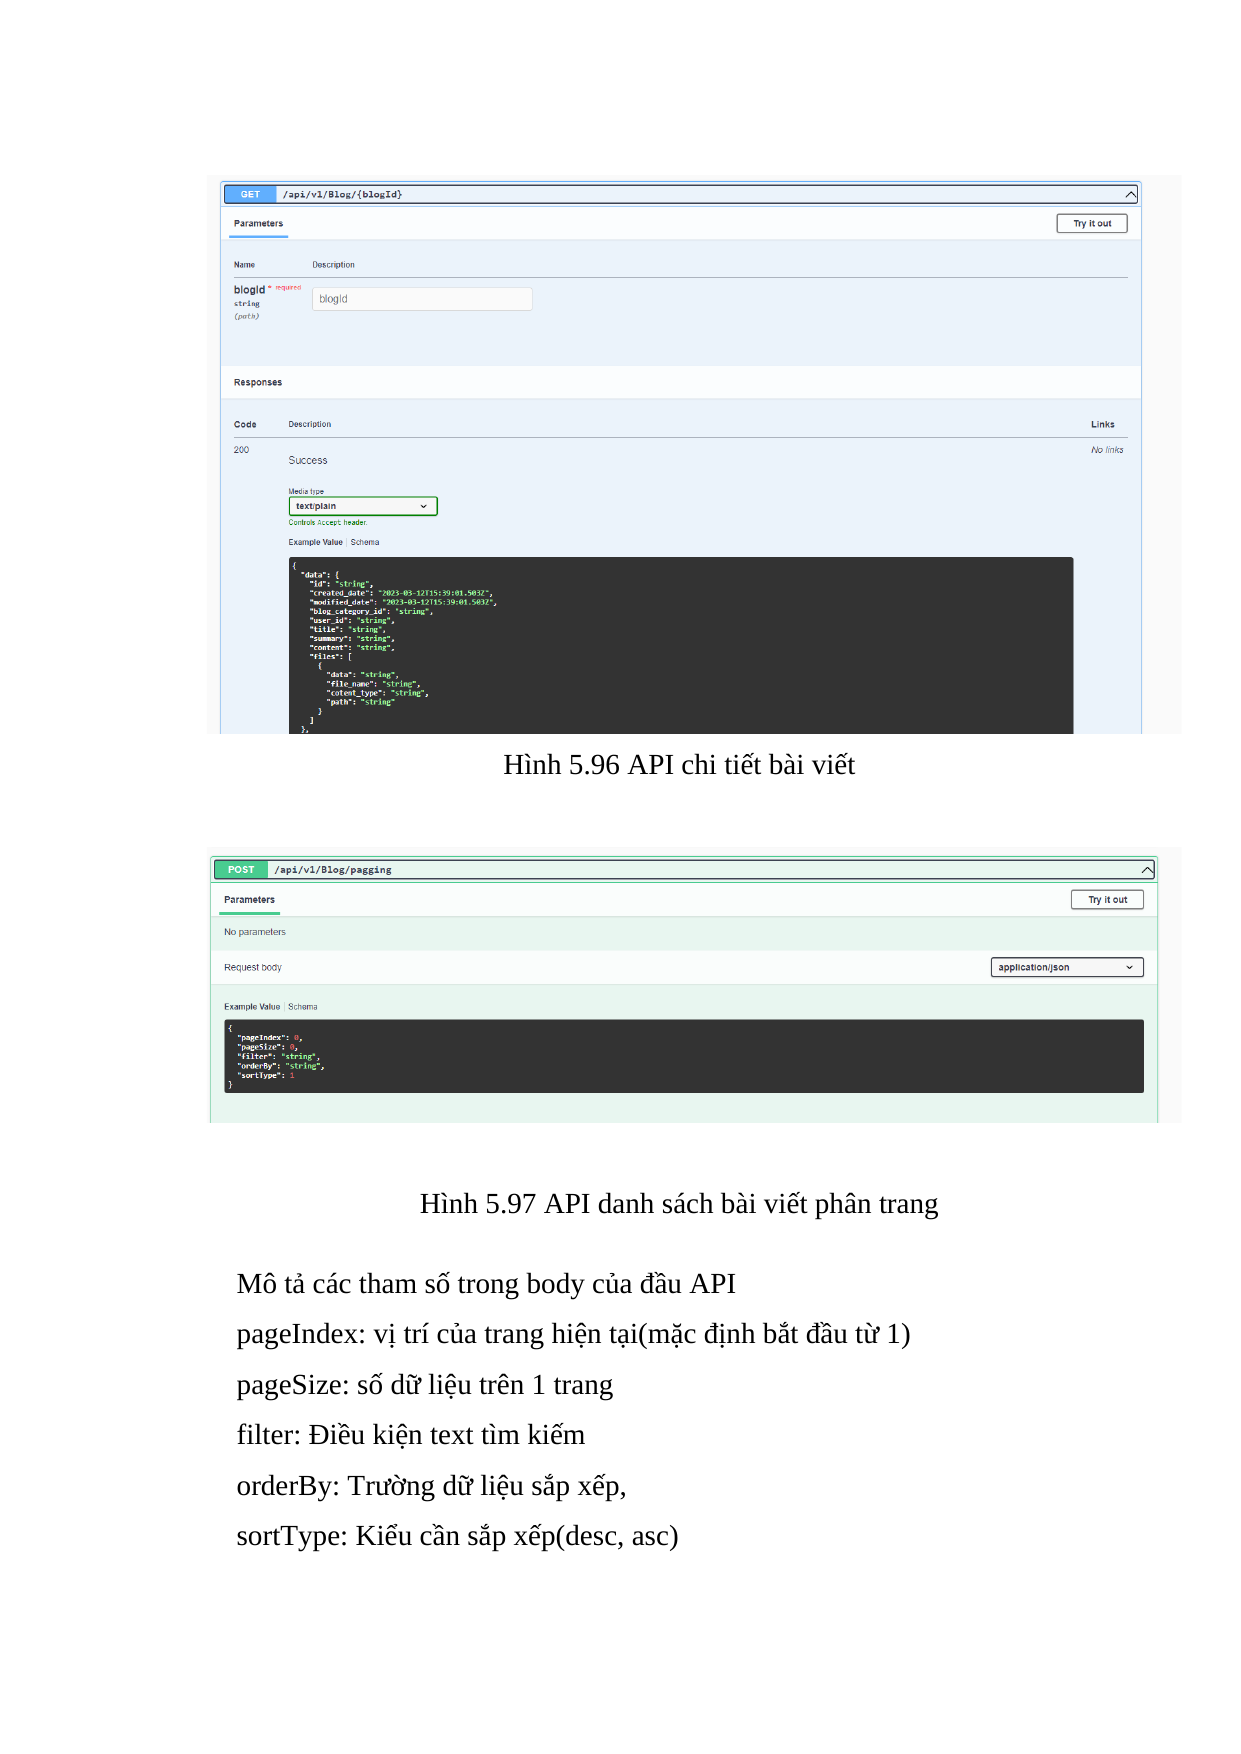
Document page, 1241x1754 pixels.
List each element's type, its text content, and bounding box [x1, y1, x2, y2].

text pageIndex: vị trí của trang hiện tại(mặc định bắt đầu từ 1) [207, 1317, 1152, 1350]
text orderBy: Trường dữ liệu sắp xếp, [207, 1468, 1152, 1501]
text filter: Điều kiện text tìm kiếm [207, 1417, 1152, 1451]
text sortType: Kiểu cần sắp xếp(desc, asc) [207, 1518, 1152, 1551]
text pageSize: số dữ liệu trên 1 trang [207, 1367, 1152, 1401]
text Mô tả các tham số trong body của đầu API [207, 1266, 1152, 1300]
picture [206, 847, 1182, 1123]
picture [206, 175, 1182, 734]
